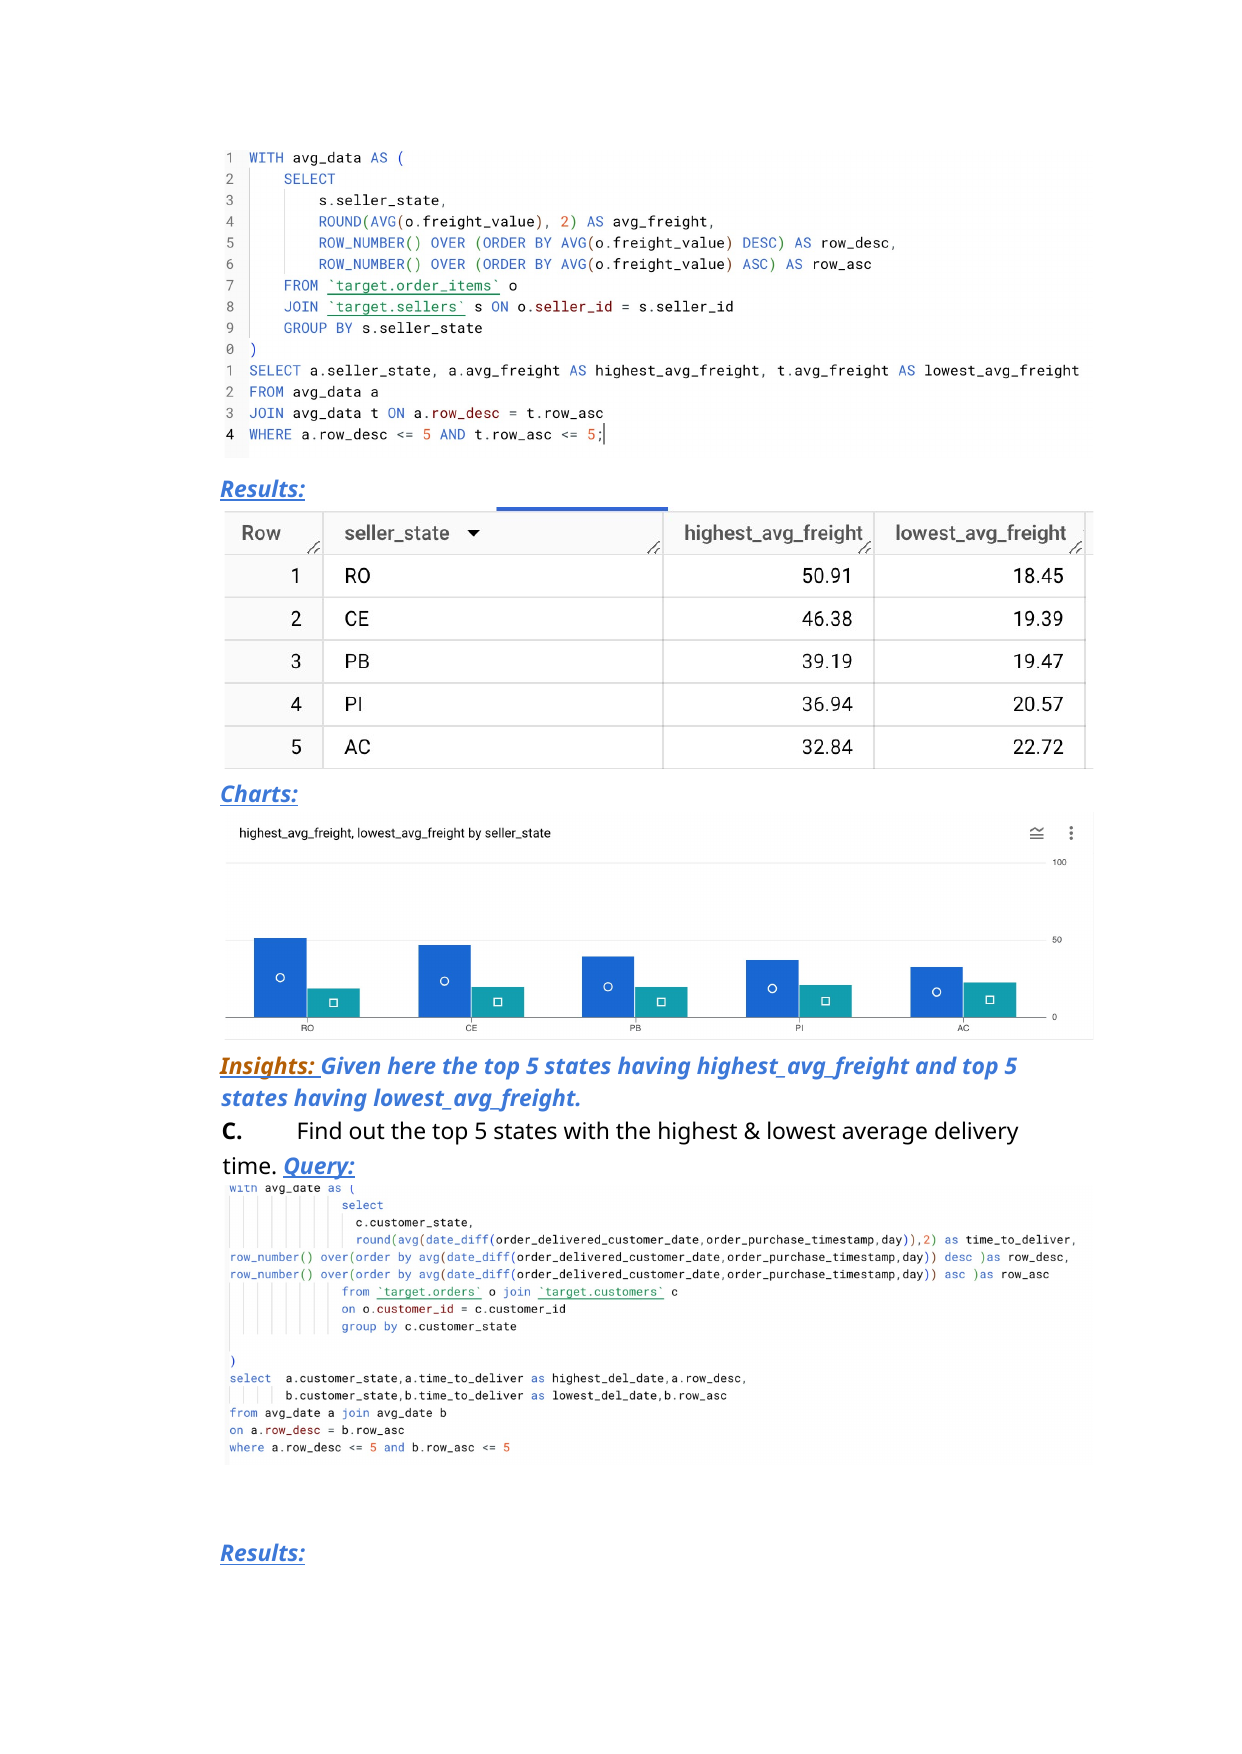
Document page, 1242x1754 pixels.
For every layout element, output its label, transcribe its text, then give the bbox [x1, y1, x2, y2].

text Results: [220, 1537, 1089, 1569]
picture [224, 507, 1094, 769]
picture [224, 150, 1094, 458]
text Insights: Given here the top 5 states having highest_avg_freight and top 5 states having lowest_avg_freight. [220, 1050, 1089, 1113]
list Find out the top 5 states with the highest & lowest average delivery time. Query: [221, 1115, 1073, 1181]
picture [224, 812, 1094, 1040]
picture [224, 1185, 1094, 1465]
text Results: [220, 473, 1089, 504]
text Charts: [220, 778, 1089, 810]
